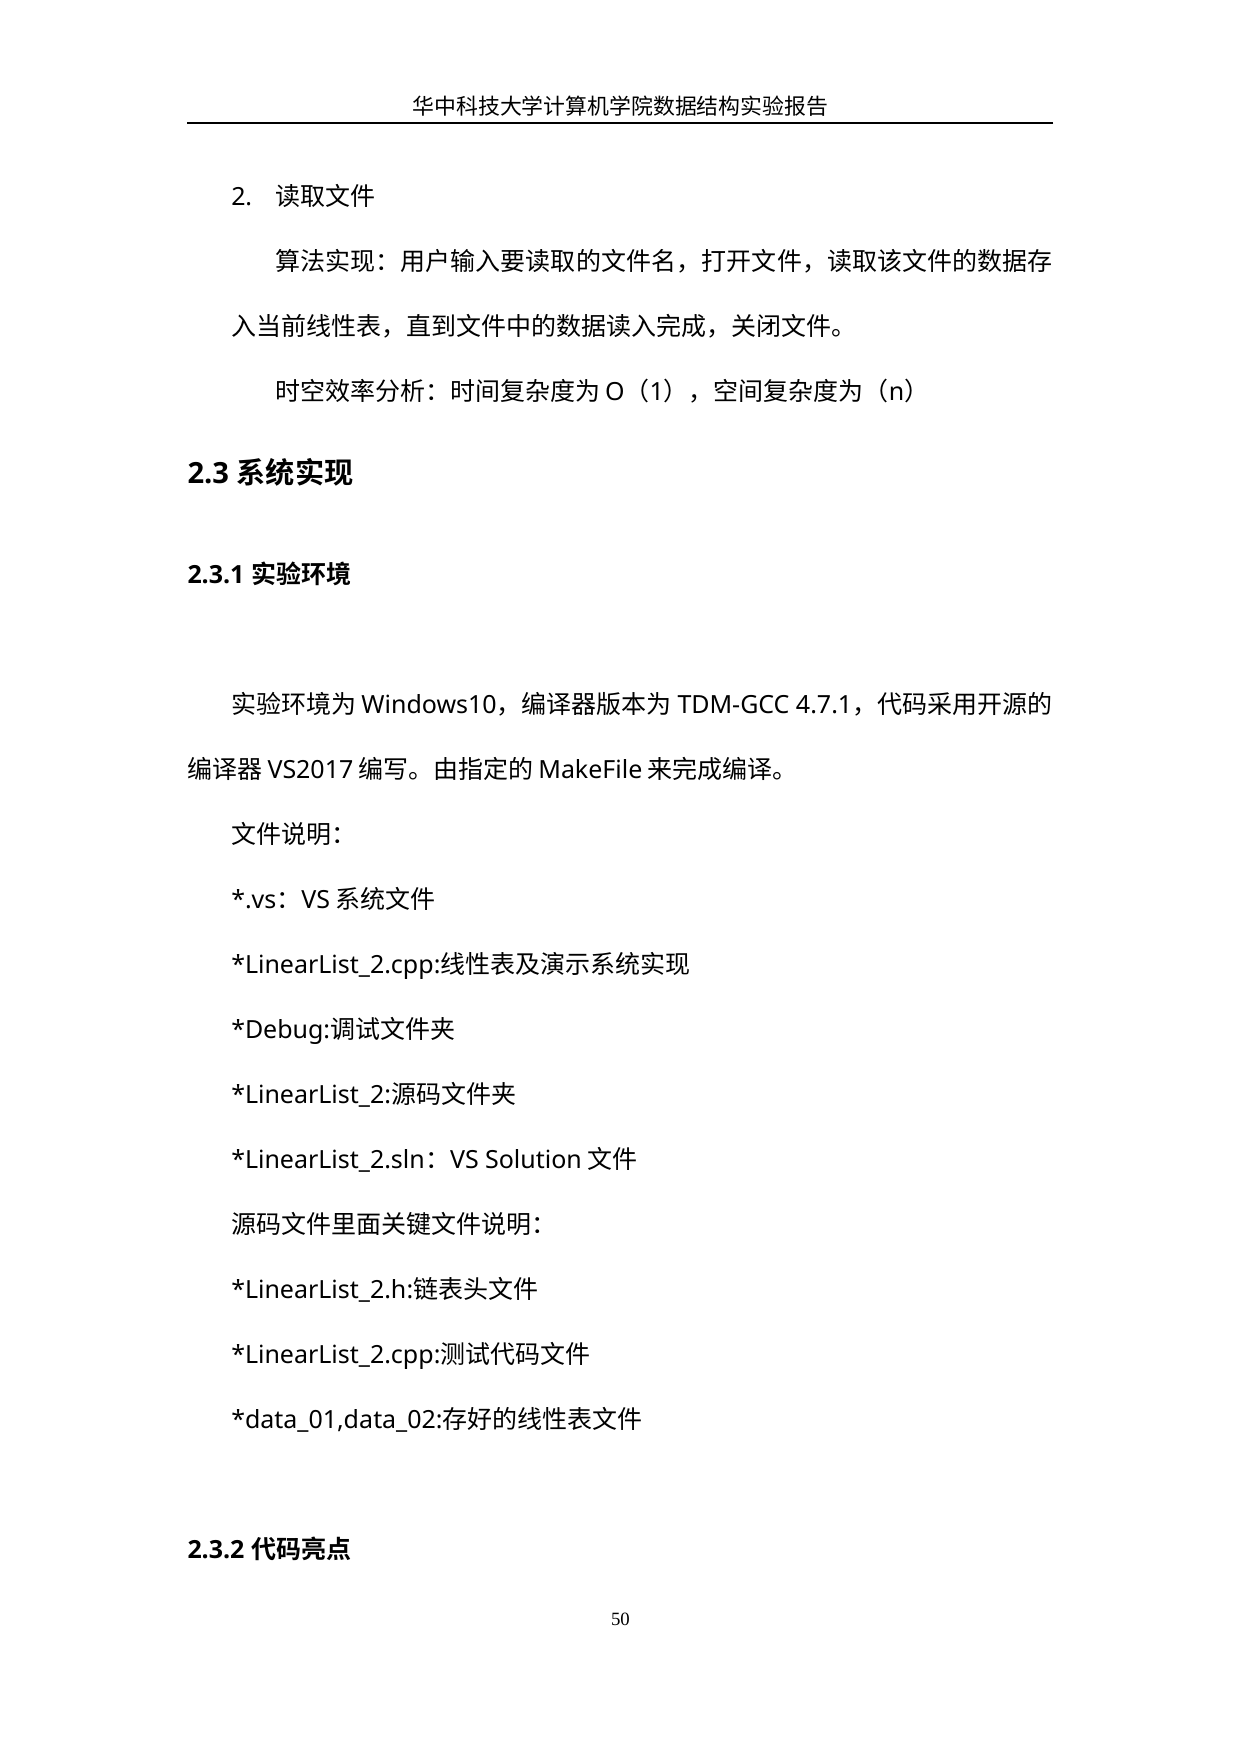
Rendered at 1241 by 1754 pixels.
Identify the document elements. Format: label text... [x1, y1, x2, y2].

text *LinearList_2.sln：VS Solution文件 [187, 1126, 1053, 1191]
list 算法实现：用户输入要读取的文件名，打开文件，读取该文件的数据存入当前线性表，直到文件中的数据读入完成，关闭文件。 [231, 227, 1053, 357]
text 文件说明： [187, 801, 1053, 866]
list 时空效率分析：时间复杂度为O（1），空间复杂度为（n） [231, 357, 1053, 422]
text 实验环境为Windows10，编译器版本为TDM-GCC 4.7.1，代码采用开源的编译器VS2017编写。由指定的MakeFile来完成编译。 [187, 671, 1053, 801]
list 代码亮点 [187, 1516, 1053, 1581]
text *LinearList_2.h:链表头文件 [187, 1256, 1053, 1321]
text *data_01,data_02:存好的线性表文件 [187, 1386, 1053, 1451]
list 读取文件 [187, 162, 1053, 227]
list 实验环境 [187, 541, 1053, 606]
text *LinearList_2.cpp:线性表及演示系统实现 [187, 931, 1053, 996]
text *.vs：VS系统文件 [187, 866, 1053, 931]
text *LinearList_2:源码文件夹 [187, 1061, 1053, 1126]
text *LinearList_2.cpp:测试代码文件 [187, 1321, 1053, 1386]
subtitle 系统实现 [187, 438, 1053, 503]
text *Debug:调试文件夹 [187, 996, 1053, 1061]
text 源码文件里面关键文件说明： [187, 1191, 1053, 1256]
